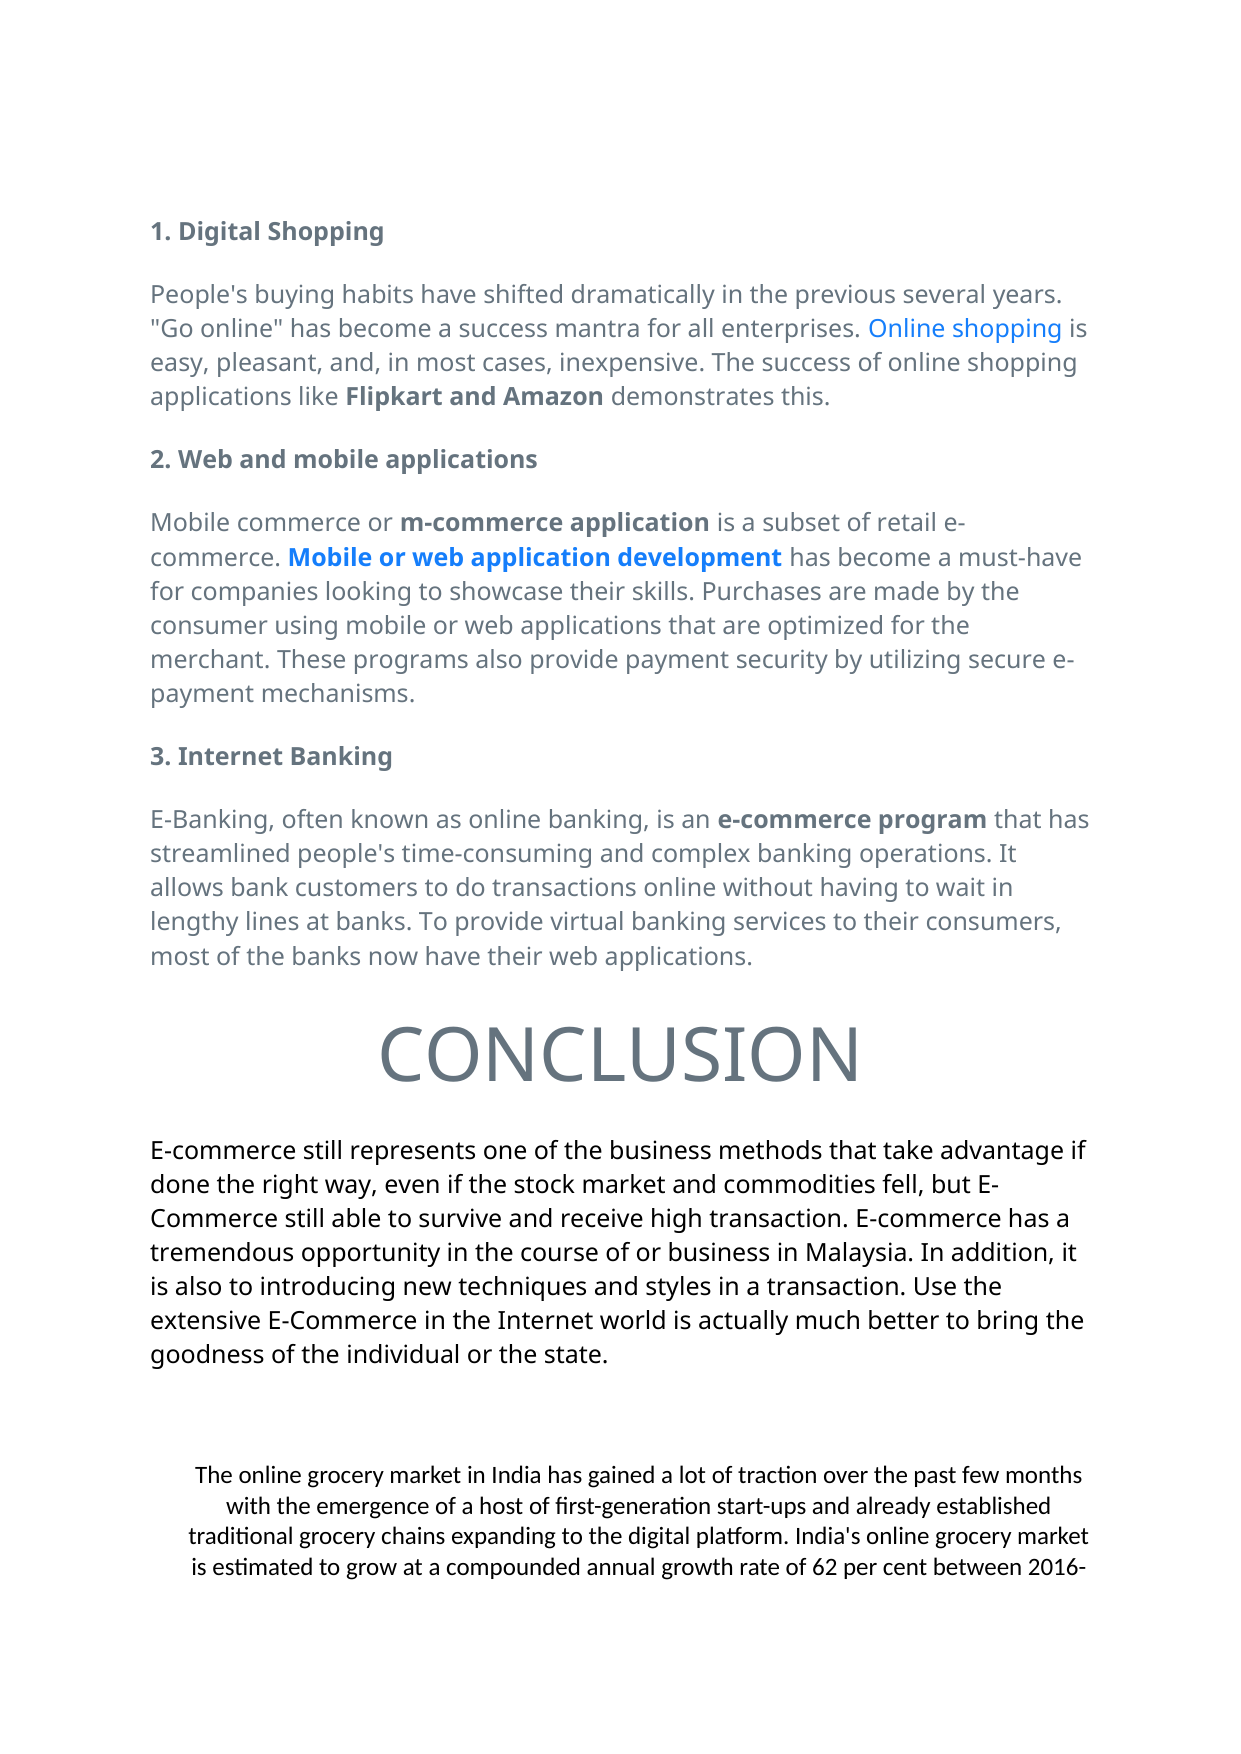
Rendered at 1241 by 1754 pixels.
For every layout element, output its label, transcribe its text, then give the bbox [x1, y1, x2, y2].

text People's buying habits have shifted dramatically in the previous several years. "Go online" has become a success mantra for all enterprises. Online shopping is easy, pleasant, and, in most cases, inexpensive. The success of online shopping applications like Flipkart and Amazon demonstrates this. [150, 276, 1090, 413]
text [187, 1459, 1090, 1581]
text Mobile commerce or m-commerce application is a subset of retail e-commerce. Mobile or web application development has become a must-have for companies looking to showcase their skills. Purchases are made by the consumer using mobile or web applications that are optimized for the merchant. These programs also provide payment security by utilizing secure e-payment mechanisms. [150, 505, 1090, 709]
text E-Banking, often known as online banking, is an e-commerce program that has streamlined people's time-consuming and complex banking operations. It allows bank customers to do transactions online without having to wait in lengthy lines at banks. To provide virtual banking services to their consumers, most of the banks now have their web applications. [150, 802, 1090, 972]
text E-commerce still represents one of the business methods that take advantage if done the right way, even if the stock market and commodities fell, but E-Commerce still able to survive and receive high transaction. E-commerce has a tremendous opportunity in the course of or business in Malaysia. In addition, it is also to introducing new techniques and styles in a transaction. Use the extensive E-Commerce in the Internet world is actually much better to bring the goodness of the individual or the state. [150, 1133, 1090, 1371]
text CONCLUSION [150, 1001, 1090, 1103]
text 1. Digital Shopping [150, 213, 1090, 247]
text 2. Web and mobile applications [150, 442, 1090, 476]
text 3. Internet Banking [150, 739, 1090, 773]
